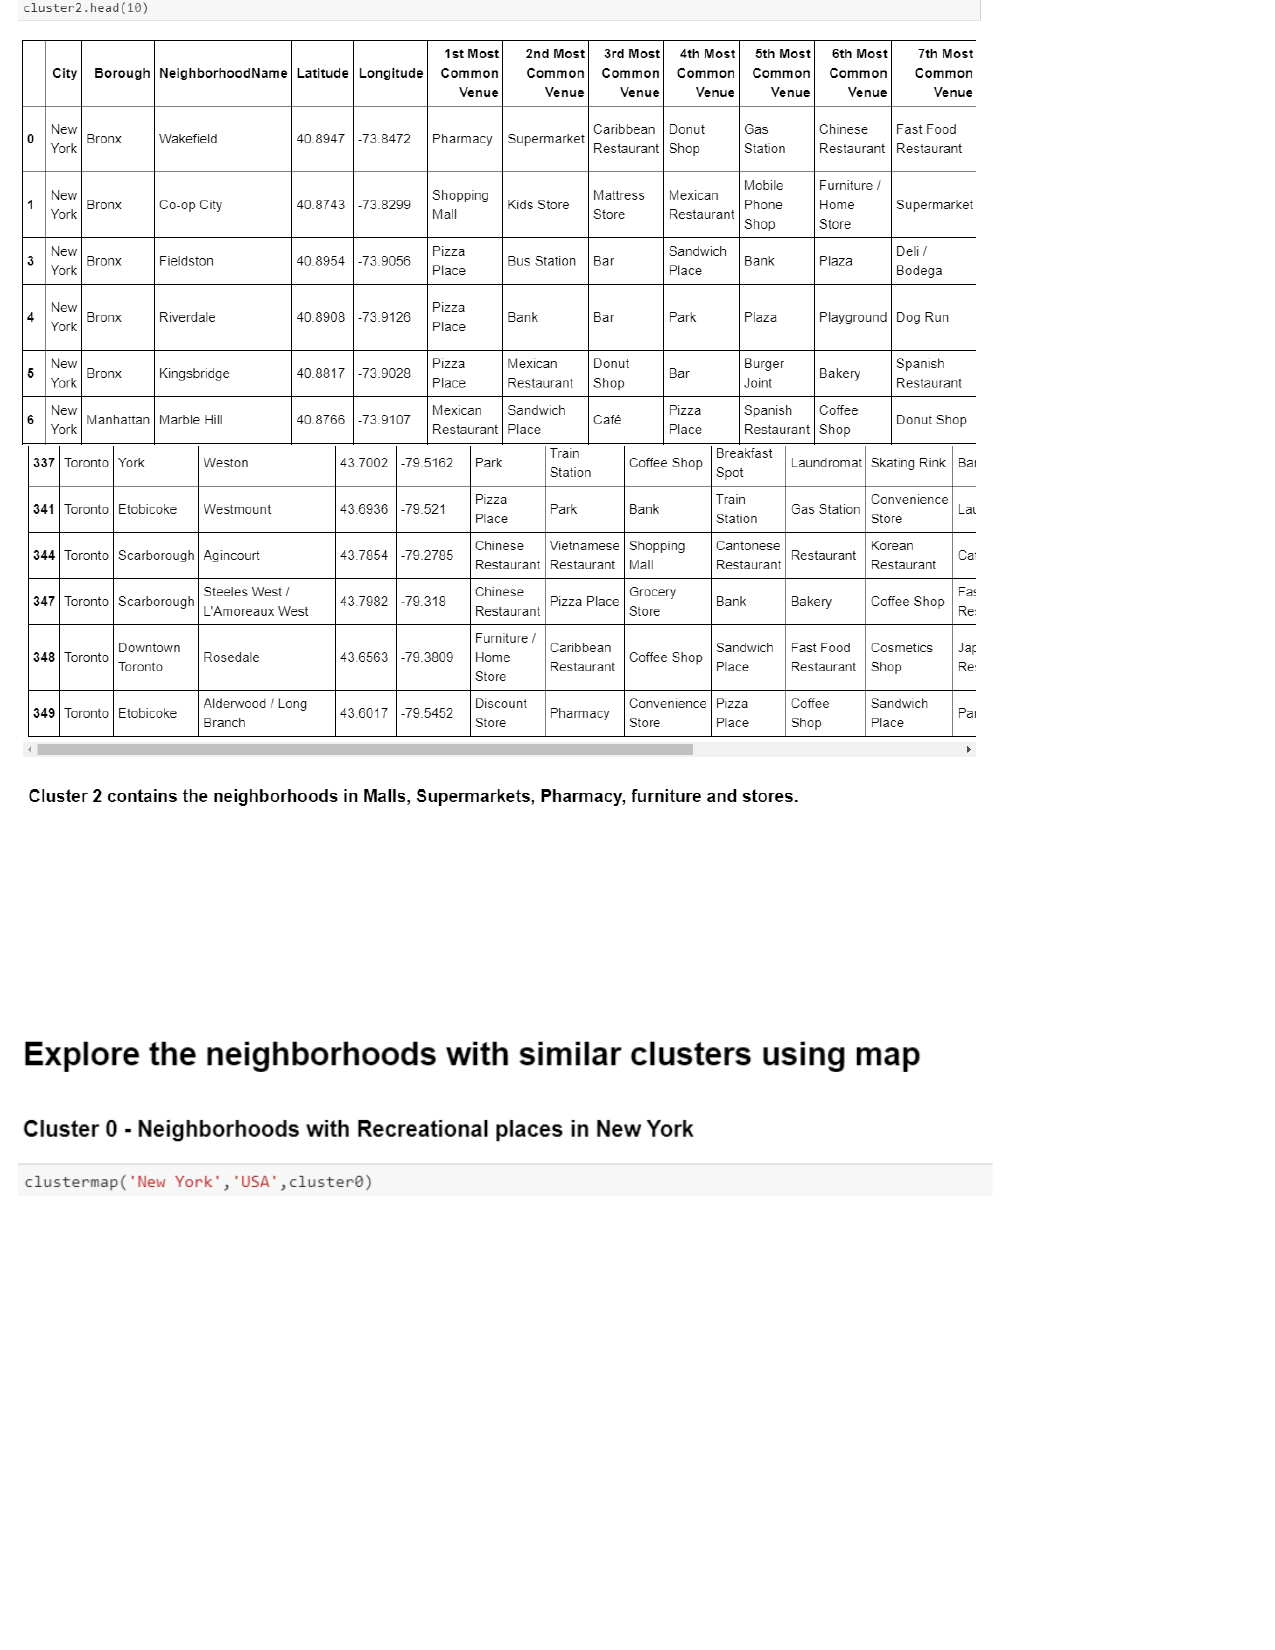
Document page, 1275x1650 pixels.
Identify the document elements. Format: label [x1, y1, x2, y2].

table_cell [6, 0, 1275, 1214]
picture [17, 0, 993, 445]
picture [17, 446, 993, 814]
picture [17, 1034, 993, 1196]
